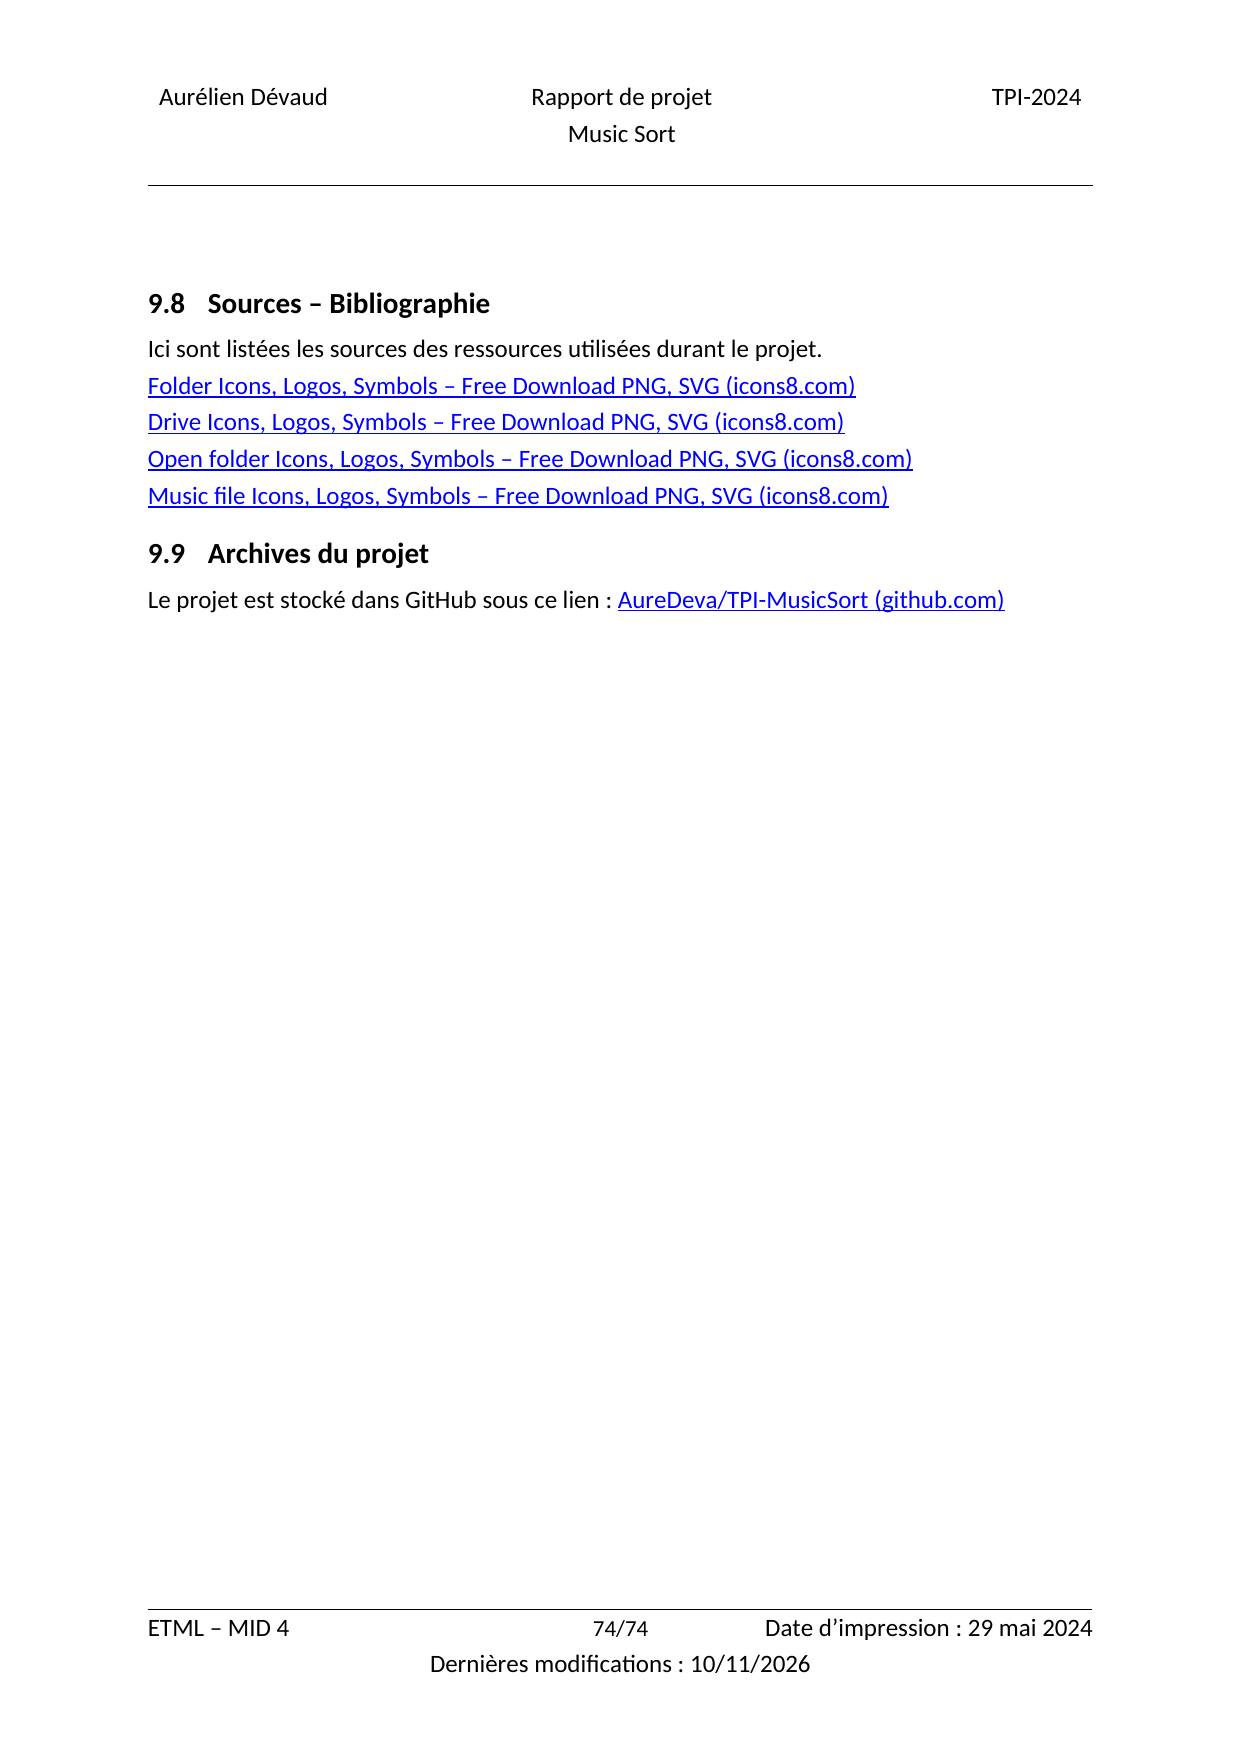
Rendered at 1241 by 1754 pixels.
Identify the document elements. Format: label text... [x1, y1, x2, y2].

text Ici sont listées les sources des ressources utilisées durant le projet. [148, 333, 1092, 363]
text Drive Icons, Logos, Symbols – Free Download PNG, SVG (icons8.com) [148, 407, 1092, 437]
subtitle Sources – Bibliographie [148, 285, 1092, 321]
text Folder Icons, Logos, Symbols – Free Download PNG, SVG (icons8.com) [148, 370, 1092, 400]
text Music file Icons, Logos, Symbols – Free Download PNG, SVG (icons8.com) [148, 480, 1092, 511]
text Open folder Icons, Logos, Symbols – Free Download PNG, SVG (icons8.com) [148, 443, 1092, 474]
text Le projet est stocké dans GitHub sous ce lien : AureDeva/TPI-MusicSort (github.com) [148, 584, 1092, 614]
subtitle Archives du projet [148, 536, 1092, 571]
